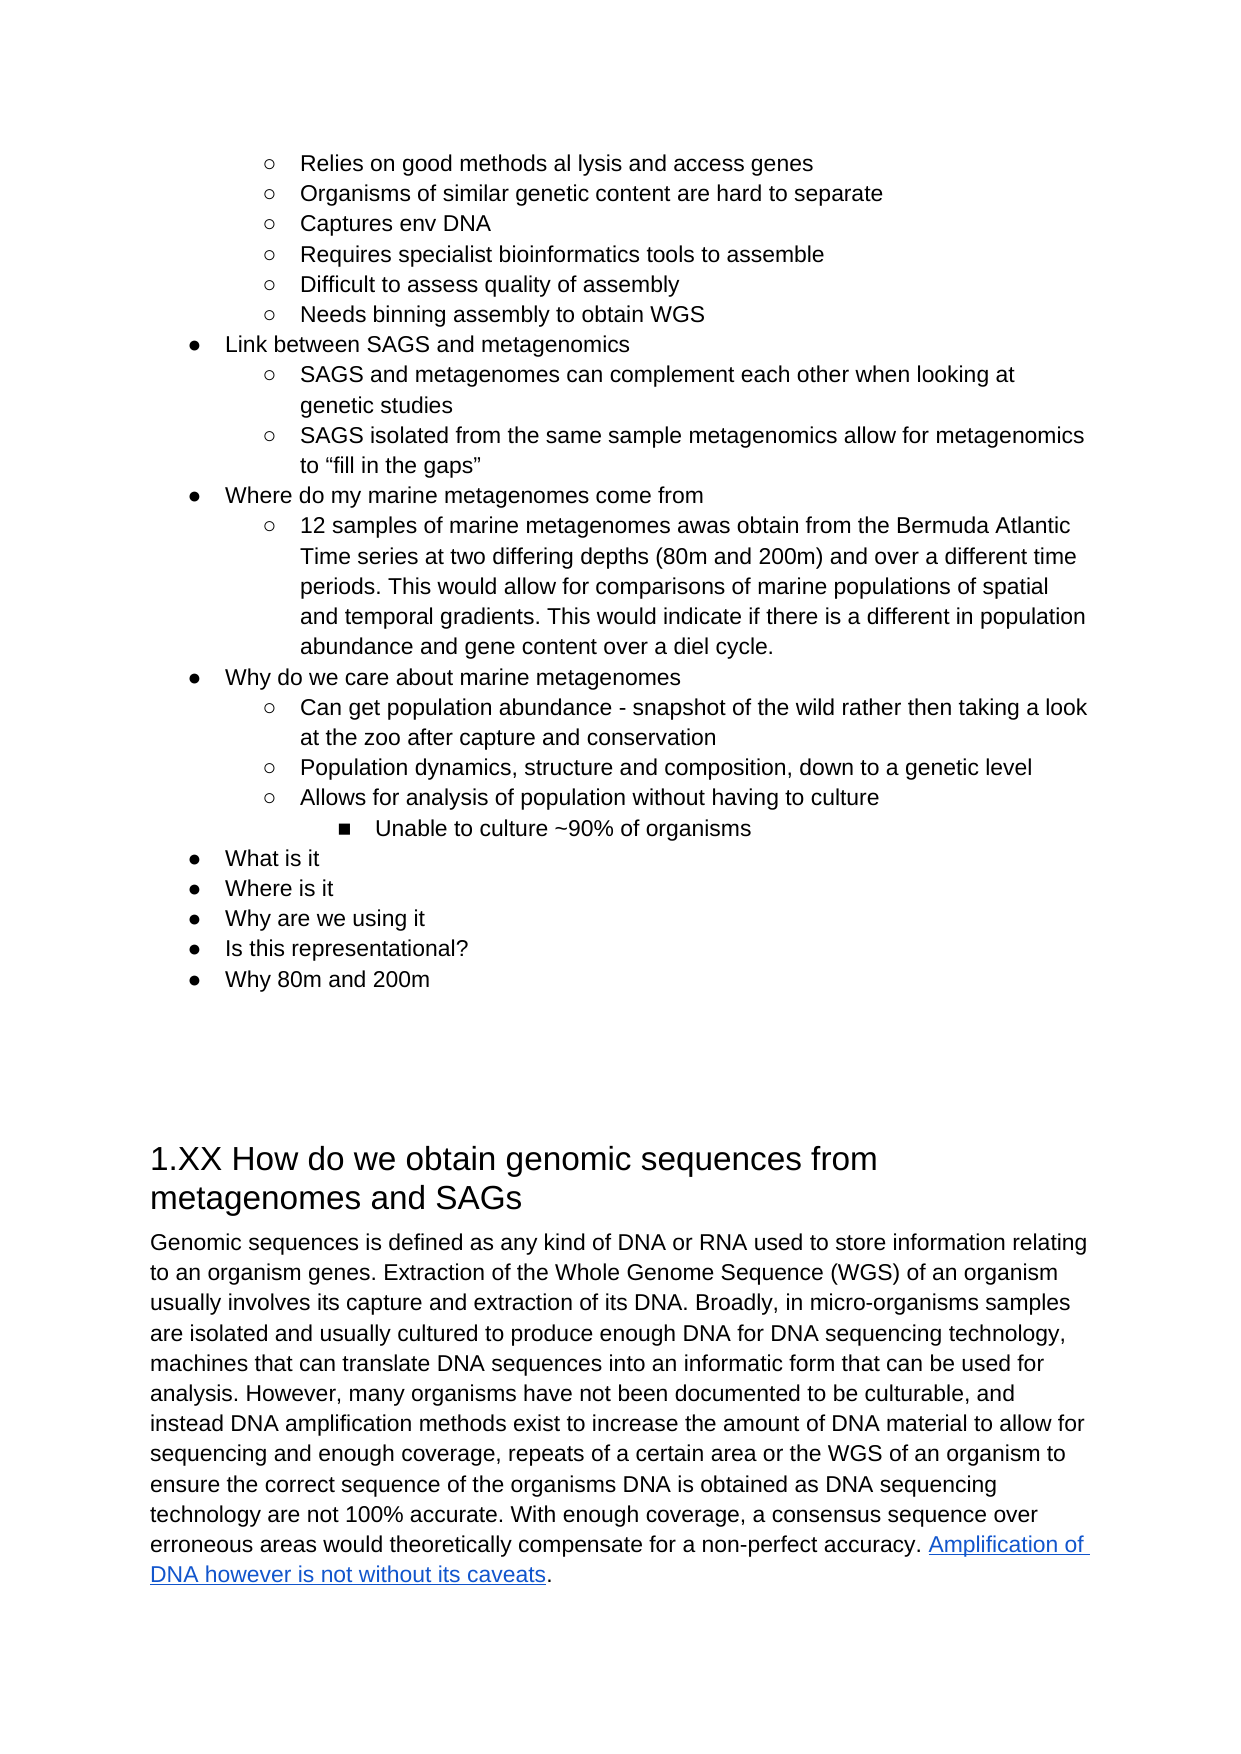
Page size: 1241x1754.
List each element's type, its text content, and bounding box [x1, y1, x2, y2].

list Population dynamics, structure and composition, down to a genetic level [262, 754, 1090, 781]
list Needs binning assembly to obtain WGS [262, 301, 1090, 327]
list Allows for analysis of population without having to culture [262, 784, 1090, 811]
list Why are we using it [187, 905, 1090, 932]
list Why do we care about marine metagenomes [187, 663, 1090, 690]
list Link between SAGS and metagenomics [187, 331, 1090, 358]
list Organisms of similar genetic content are hard to separate [262, 180, 1090, 207]
list Can get population abundance - snapshot of the wild rather then taking a look at the zoo after capture and conservation [262, 694, 1090, 750]
list Relies on good methods al lysis and access genes [262, 150, 1090, 176]
list Captures env DNA [262, 210, 1090, 237]
list Is this representational? [187, 935, 1090, 962]
subtitle 1.XX How do we obtain genomic sequences from metagenomes and SAGs [150, 1139, 1090, 1216]
list 12 samples of marine metagenomes awas obtain from the Bermuda Atlantic Time series at two differing depths (80m and 200m) and over a different time periods. This would allow for comparisons of marine populations of spatial and temporal gradients. This would indicate if there is a different in population abundance and gene content over a diel cycle. [262, 512, 1090, 660]
list SAGS isolated from the same sample metagenomics allow for metagenomics to “fill in the gaps” [262, 422, 1090, 478]
list Where do my marine metagenomes come from [187, 482, 1090, 509]
list What is it [187, 845, 1090, 871]
list Unable to culture ~90% of organisms [337, 814, 1090, 841]
list SAGS and metagenomes can complement each other when looking at genetic studies [262, 361, 1090, 418]
list Difficult to assess quality of assembly [262, 271, 1090, 297]
list Why 80m and 200m [187, 966, 1090, 992]
list Requires specialist bioinformatics tools to assemble [262, 241, 1090, 267]
text Genomic sequences is defined as any kind of DNA or RNA used to store information relating to an organism genes. Extraction of the Whole Genome Sequence (WGS) of an organism usually involves its capture and extraction of its DNA. Broadly, in micro-organisms samples are isolated and usually cultured to produce enough DNA for DNA sequencing technology, machines that can translate DNA sequences into an informatic form that can be used for analysis. However, many organisms have not been documented to be culturable, and instead DNA amplification methods exist to increase the amount of DNA material to allow for sequencing and enough coverage, repeats of a certain area or the WGS of an organism to ensure the correct sequence of the organisms DNA is obtained as DNA sequencing technology are not 100% accurate. With enough coverage, a consensus sequence over erroneous areas would theoretically compensate for a non-perfect accuracy. Amplification of DNA however is not without its caveats. [150, 1229, 1090, 1587]
list Where is it [187, 875, 1090, 901]
